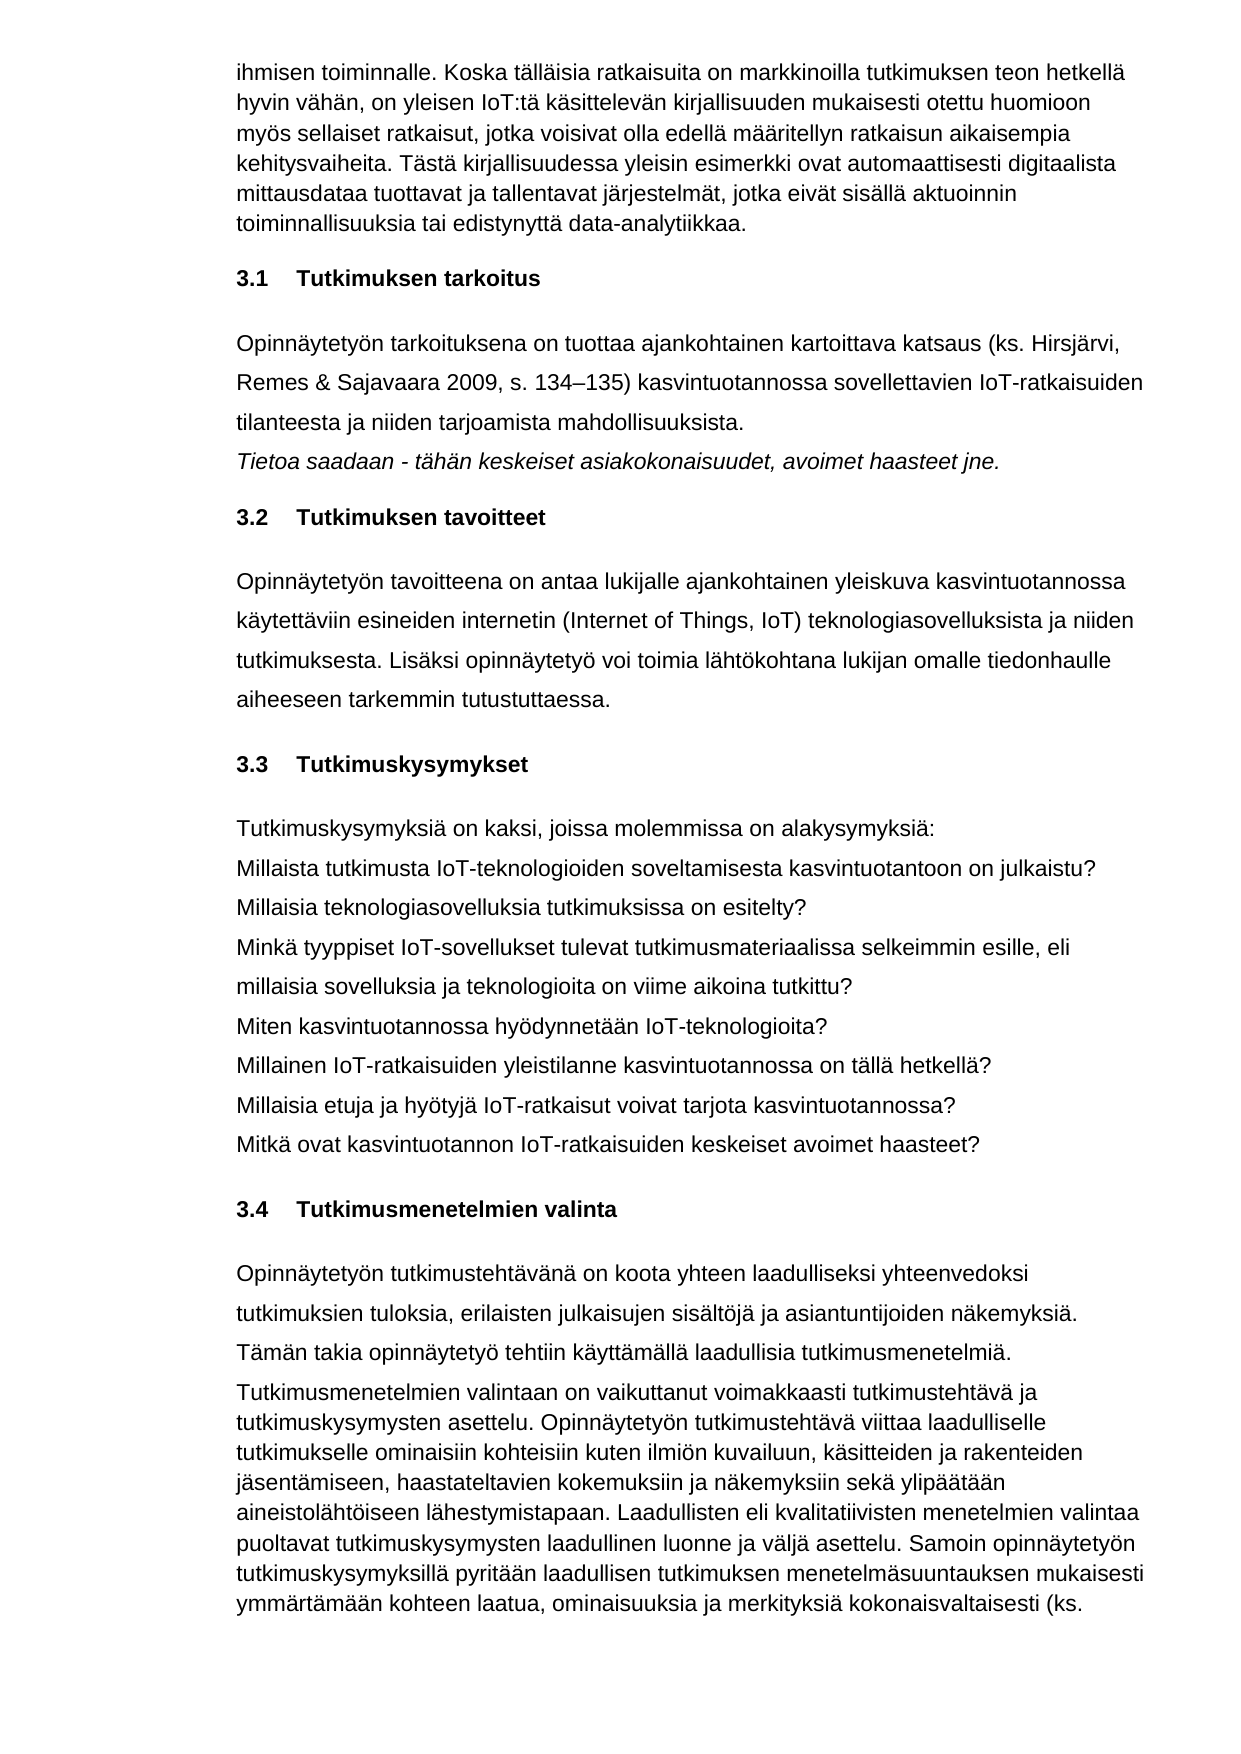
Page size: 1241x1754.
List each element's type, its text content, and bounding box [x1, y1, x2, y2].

subtitle Tutkimuksen tarkoitus [236, 265, 1152, 292]
subtitle Tutkimuksen tavoitteet [236, 503, 1152, 530]
subtitle Tutkimuskysymykset [236, 751, 1152, 777]
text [236, 59, 1152, 236]
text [236, 1378, 1152, 1616]
subtitle Tutkimusmenetelmien valinta [236, 1196, 1152, 1222]
text Tietoa saadaan - tähän keskeiset asiakokonaisuudet, avoimet haasteet jne. [236, 448, 1152, 474]
